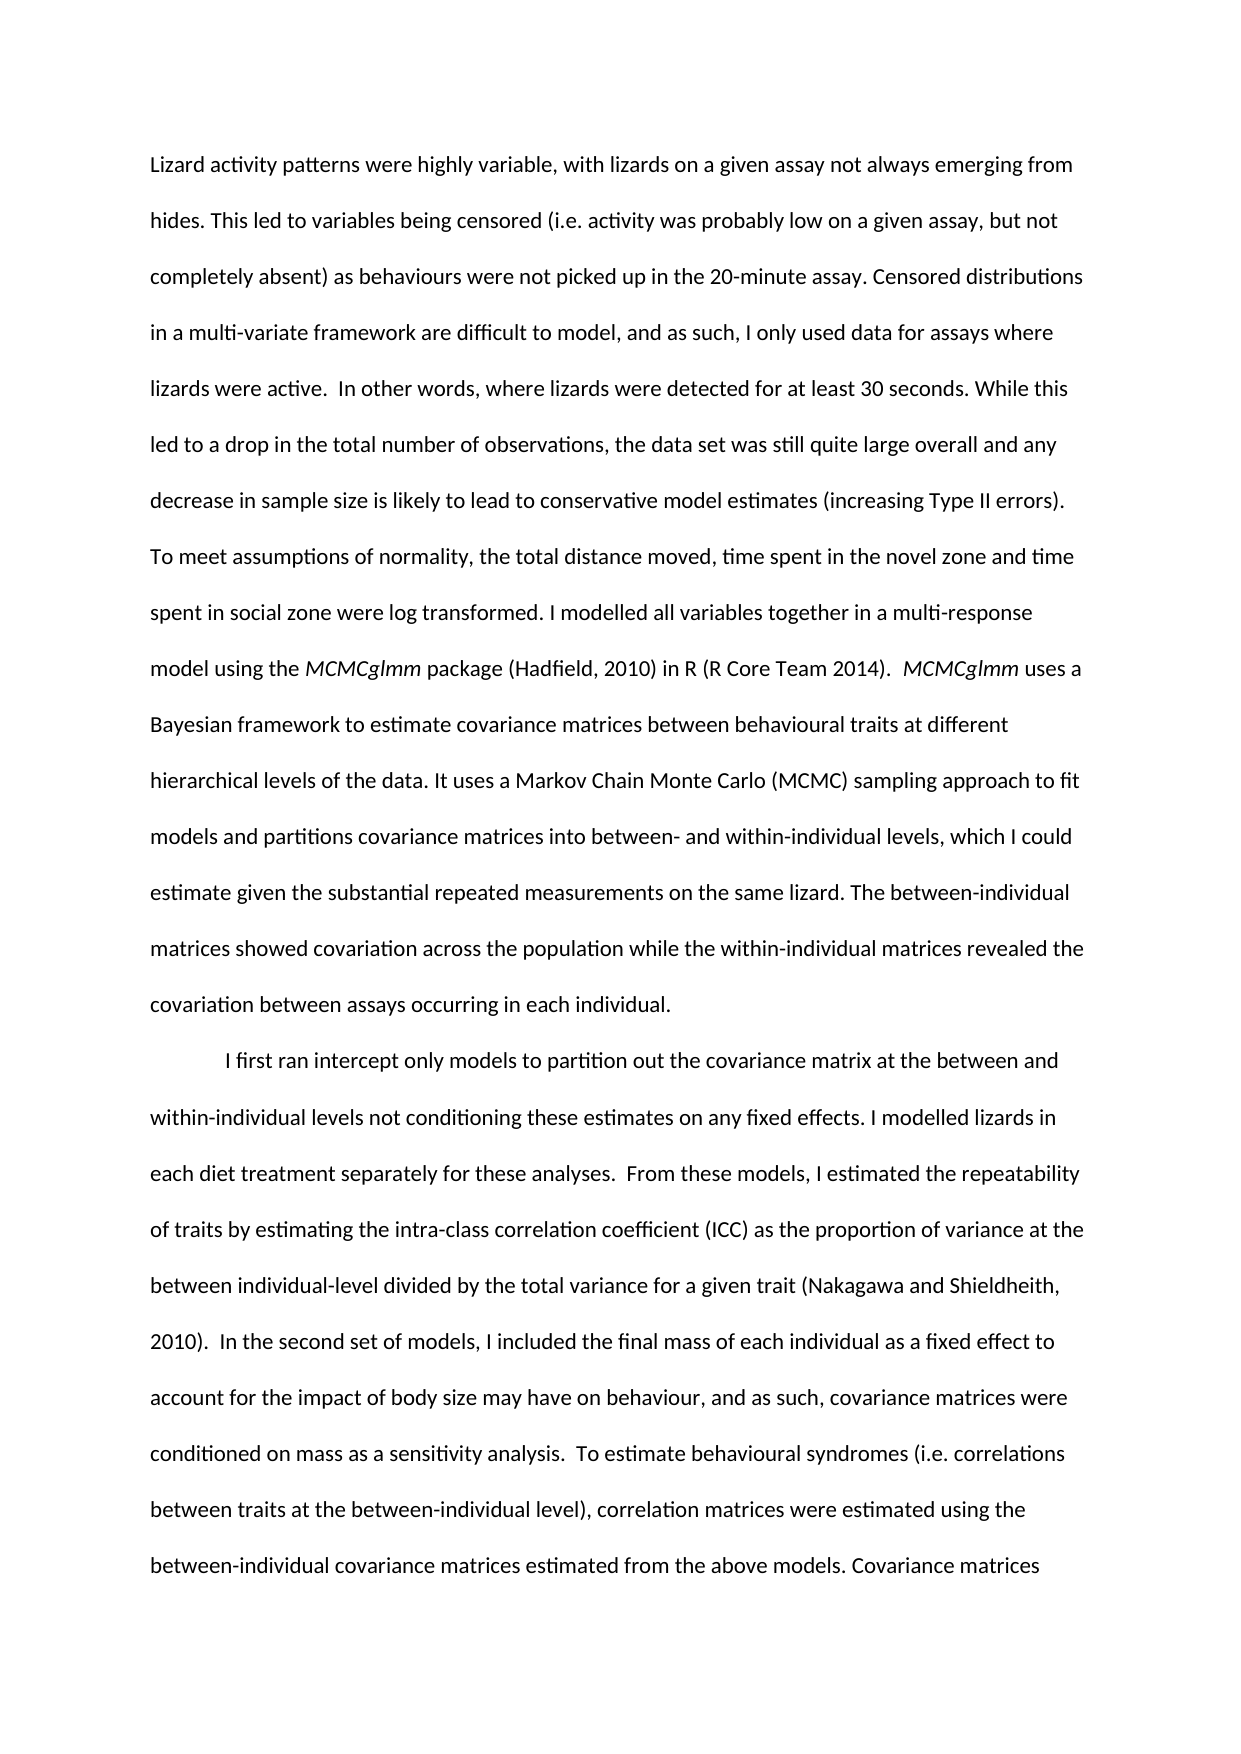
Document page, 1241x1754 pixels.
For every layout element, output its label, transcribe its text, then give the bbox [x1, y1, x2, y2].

text Lizard activity patterns were highly variable, with lizards on a given assay not always emerging from hides. This led to variables being censored (i.e. activity was probably low on a given assay, but not completely absent) as behaviours were not picked up in the 20-minute assay. Censored distributions in a multi-variate framework are difficult to model, and as such, I only used data for assays where lizards were active. In other words, where lizards were detected for at least 30 seconds. While this led to a drop in the total number of observations, the data set was still quite large overall and any decrease in sample size is likely to lead to conservative model estimates (increasing Type II errors). To meet assumptions of normality, the total distance moved, time spent in the novel zone and time spent in social zone were log transformed. I modelled all variables together in a multi-response model using the MCMCglmm package (Hadfield, 2010) in R (R Core Team 2014). MCMCglmm uses a Bayesian framework to estimate covariance matrices between behavioural traits at different hierarchical levels of the data. It uses a Markov Chain Monte Carlo (MCMC) sampling approach to fit models and partitions covariance matrices into between- and within-individual levels, which I could estimate given the substantial repeated measurements on the same lizard. The between-individual matrices showed covariation across the population while the within-individual matrices revealed the covariation between assays occurring in each individual. [150, 150, 1090, 1019]
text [150, 1047, 1090, 1579]
